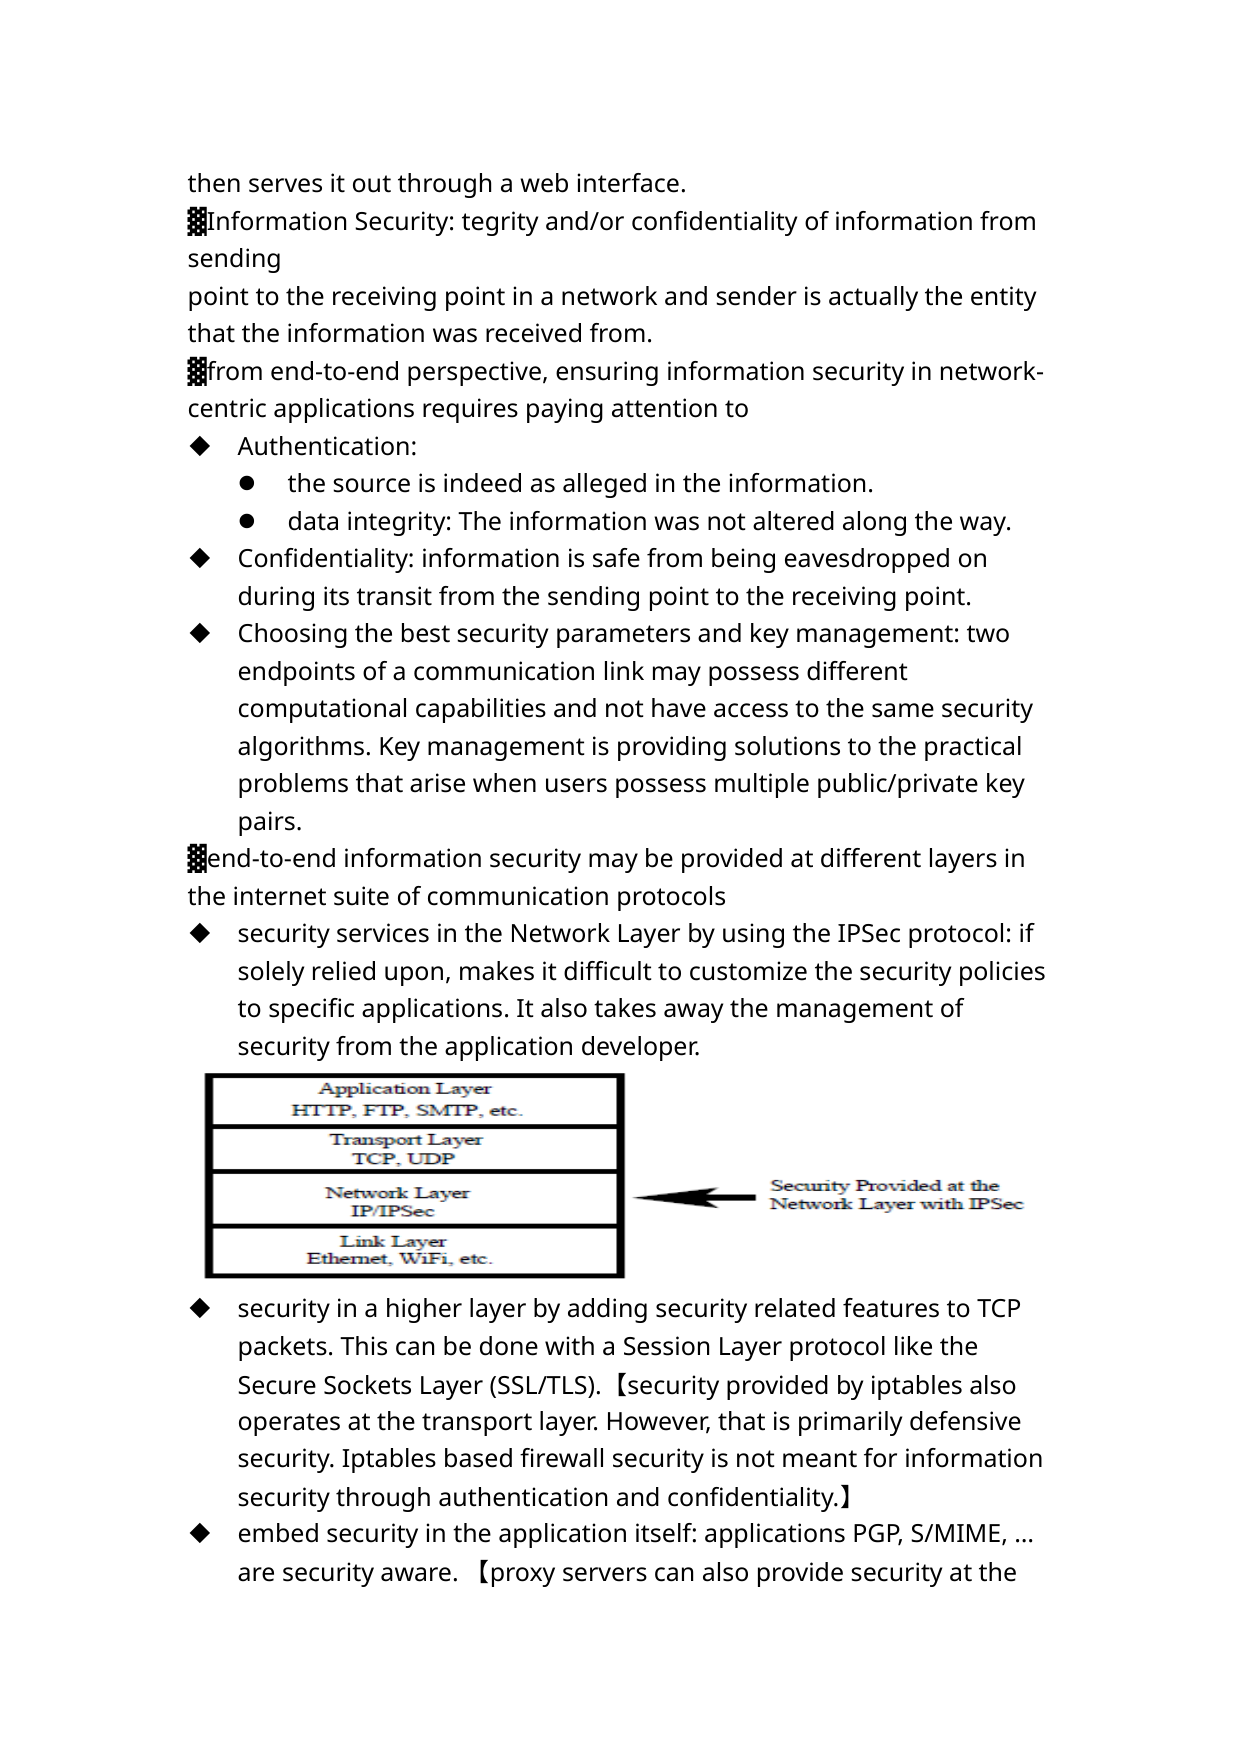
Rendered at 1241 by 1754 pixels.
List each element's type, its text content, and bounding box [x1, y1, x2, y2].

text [187, 164, 1053, 202]
list Authentication: [187, 427, 1053, 464]
text ▓Information Security: tegrity and/or confidentiality of information from sending [187, 202, 1053, 277]
list data integrity: The information was not altered along the way. [237, 502, 1053, 539]
list security in a higher layer by adding security related features to TCP packets. This can be done with a Session Layer protocol like the Secure Sockets Layer (SSL/TLS).【security provided by iptables also operates at the transport layer. However, that is primarily defensive security. Iptables based firewall security is not meant for information security through authentication and confidentiality.】 [187, 1289, 1053, 1514]
list security services in the Network Layer by using the IPSec protocol: if solely relied upon, makes it difficult to customize the security policies to specific applications. It also takes away the management of security from the application developer. [187, 914, 1053, 1064]
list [187, 1514, 1053, 1589]
text point to the receiving point in a network and sender is actually the entity that the information was received from. [187, 277, 1053, 352]
text ▓end-to-end information security may be provided at different layers in the internet suite of communication protocols [187, 839, 1053, 914]
list the source is indeed as alleged in the information. [237, 464, 1053, 502]
text ▓from end-to-end perspective, ensuring information security in network-centric applications requires paying attention to [187, 352, 1053, 427]
list Choosing the best security parameters and key management: two endpoints of a communication link may possess different computational capabilities and not have access to the same security algorithms. Key management is providing solutions to the practical problems that arise when users possess multiple public/private key pairs. [187, 614, 1053, 839]
picture [187, 1066, 1033, 1288]
list Confidentiality: information is safe from being eavesdropped on during its transit from the sending point to the receiving point. [187, 539, 1053, 614]
